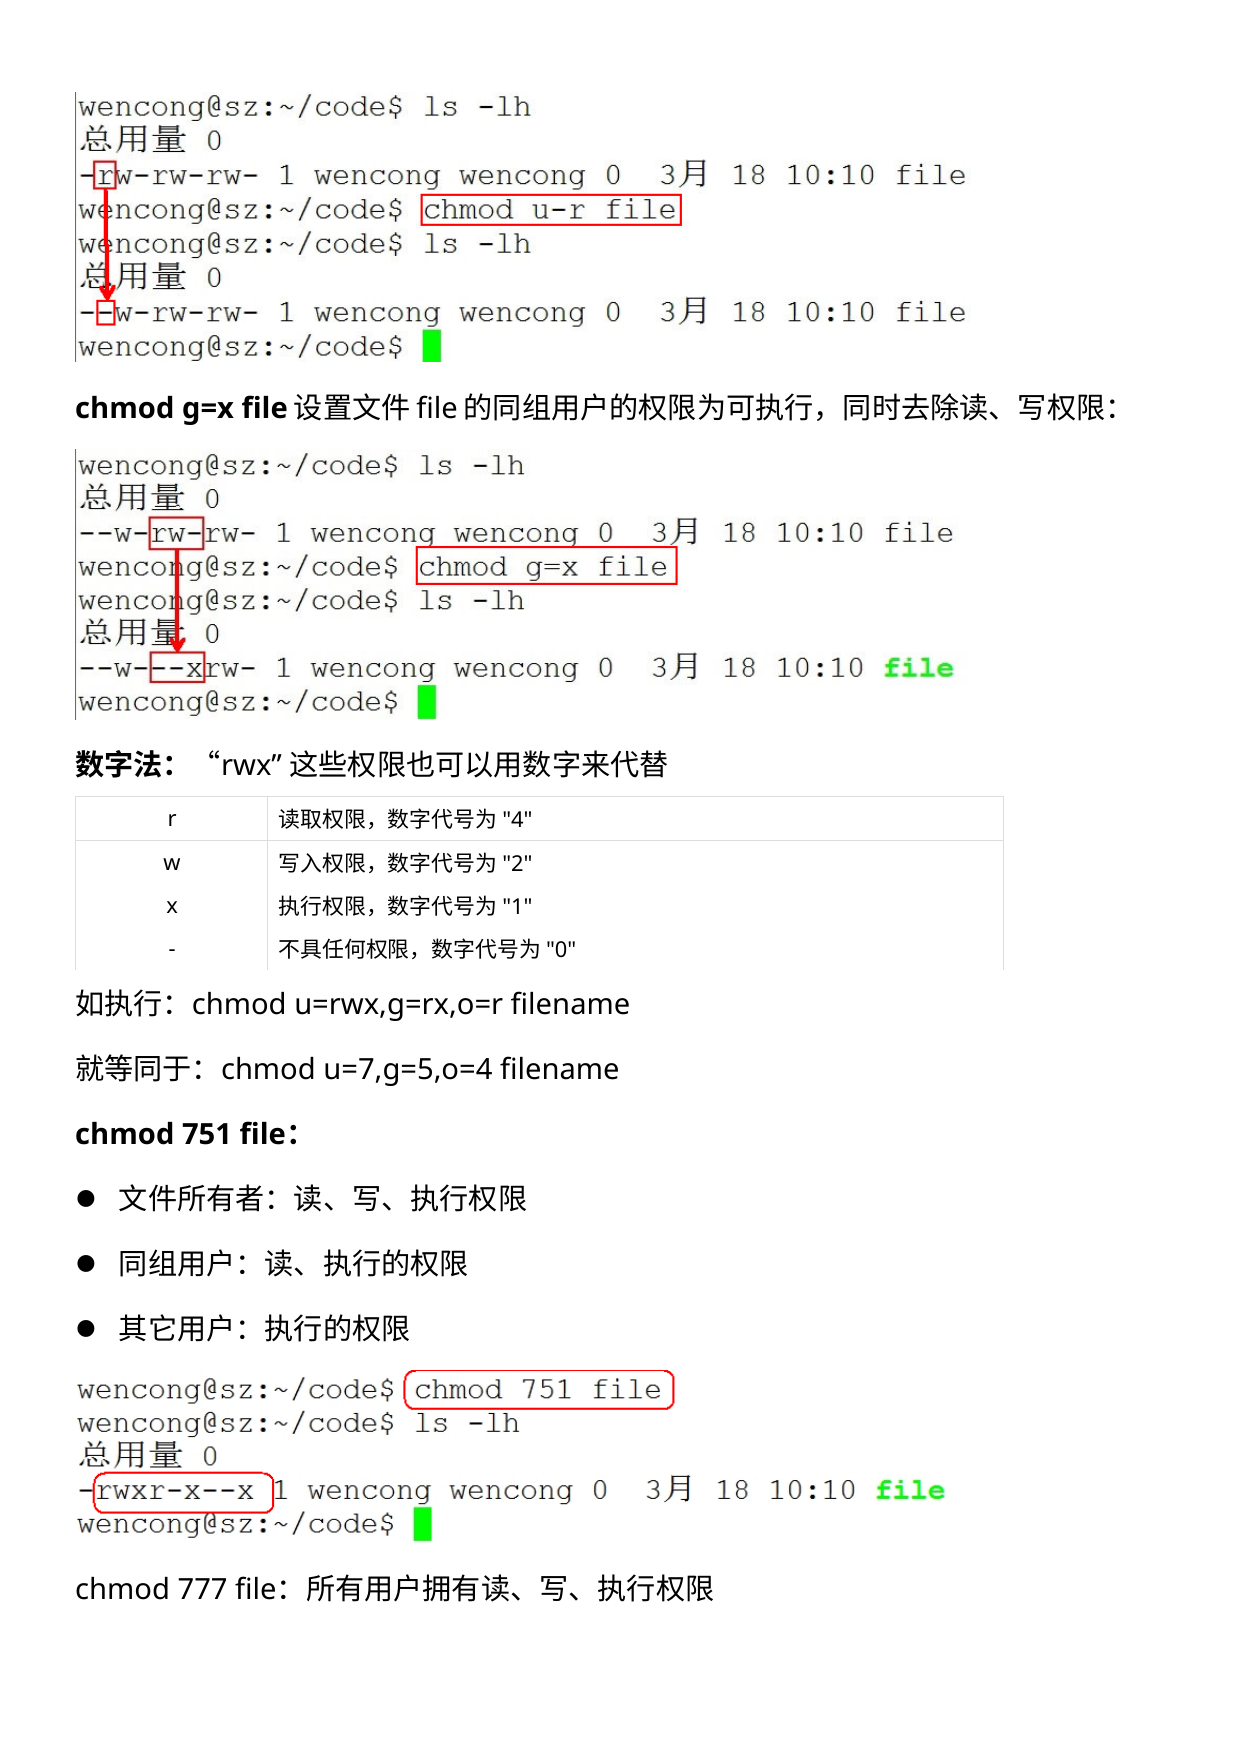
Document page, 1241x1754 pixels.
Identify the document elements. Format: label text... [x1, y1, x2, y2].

picture [75, 449, 969, 720]
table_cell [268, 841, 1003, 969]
text 如执行：chmod u=rwx,g=rx,o=r filename [75, 969, 1165, 1034]
text chmod 777 file：所有用户拥有读、写、执行权限 [75, 1554, 1165, 1619]
list 文件所有者：读、写、执行权限 [75, 1164, 1165, 1229]
text 数字法：“rwx” 这些权限也可以用数字来代替 [75, 731, 1165, 796]
text chmod 751 file： [75, 1099, 1165, 1164]
picture [75, 1370, 957, 1543]
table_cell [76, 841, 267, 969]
text 就等同于：chmod u=7,g=5,o=4 filename [75, 1034, 1165, 1099]
list 同组用户：读、执行的权限 [75, 1229, 1165, 1294]
picture [75, 92, 986, 362]
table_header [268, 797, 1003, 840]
list 其它用户：执行的权限 [75, 1294, 1165, 1359]
text chmod g=x file设置文件file的同组用户的权限为可执行，同时去除读、写权限： [75, 373, 1165, 438]
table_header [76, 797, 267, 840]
